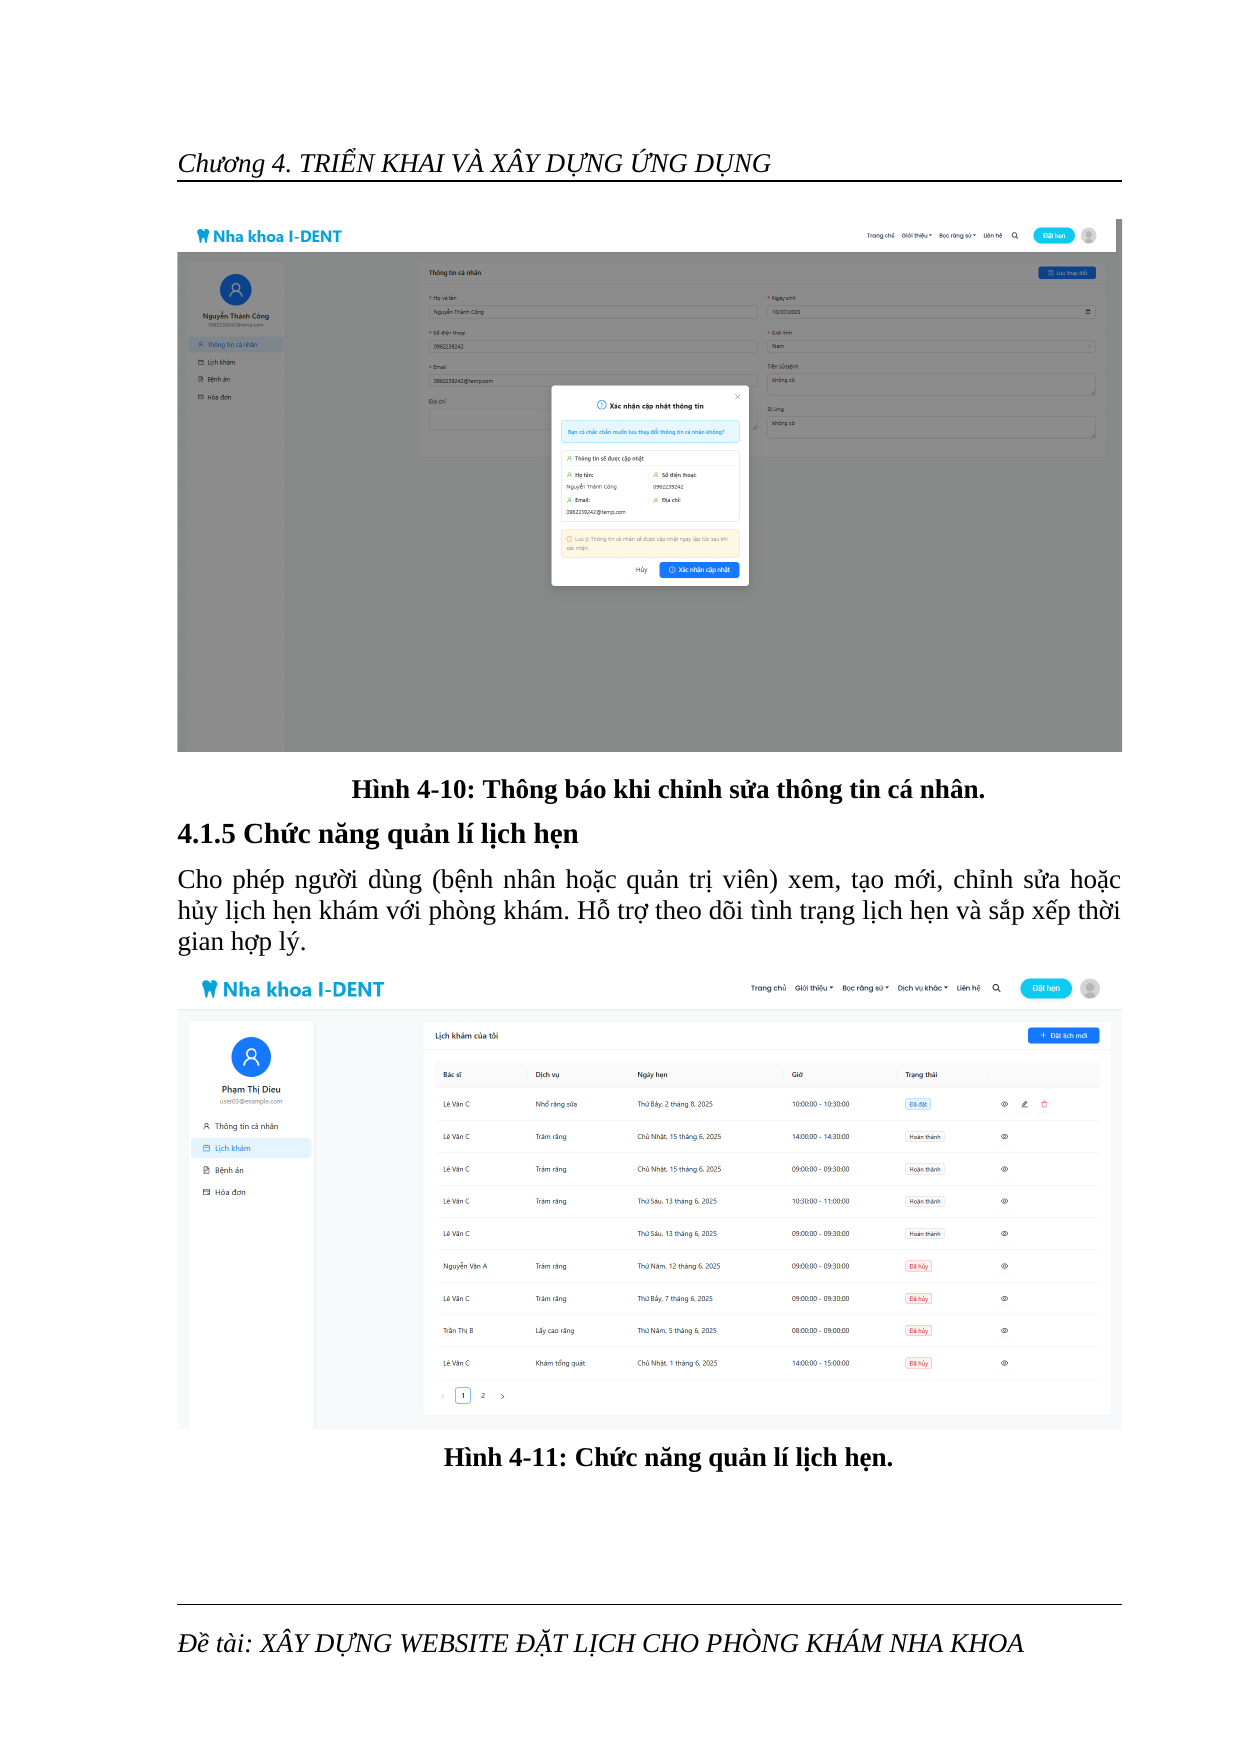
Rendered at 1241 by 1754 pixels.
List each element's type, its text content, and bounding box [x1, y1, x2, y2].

picture [177, 219, 1123, 752]
text Cho phép người dùng (bệnh nhân hoặc quản trị viên) xem, tạo mới, chỉnh sửa hoặc hủy lịch hẹn khám với phòng khám. Hỗ trợ theo dõi tình trạng lịch hẹn và sắp xếp thời gian hợp lý. [177, 863, 1122, 956]
list Chức năng quản lí lịch hẹn. [215, 1441, 1122, 1472]
picture [177, 968, 1123, 1429]
text 4.1.5 Chức năng quản lí lịch hẹn [177, 817, 1122, 850]
list Thông báo khi chỉnh sửa thông tin cá nhân. [215, 773, 1122, 804]
